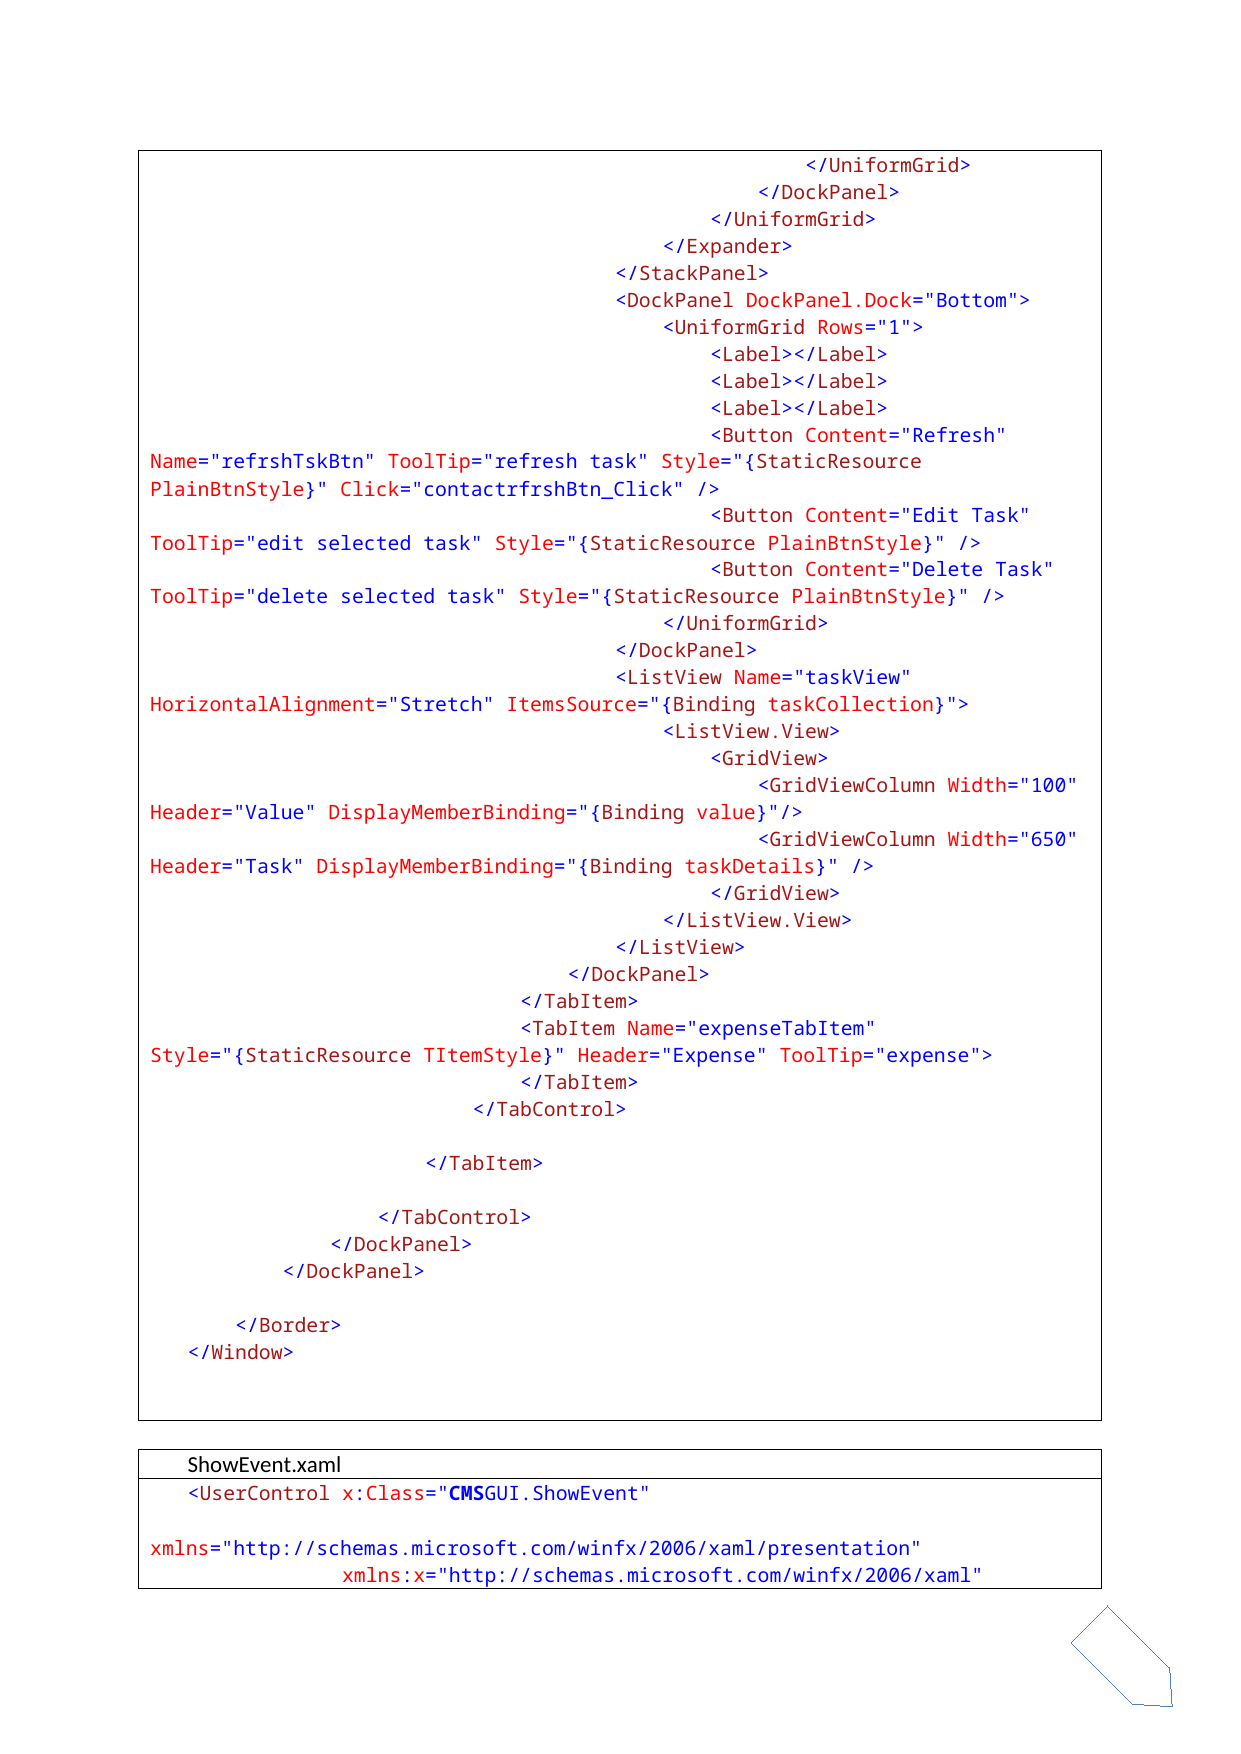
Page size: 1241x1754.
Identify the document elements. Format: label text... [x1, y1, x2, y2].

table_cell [139, 151, 1101, 1420]
table_header ShowEvent.xaml [139, 1450, 1101, 1478]
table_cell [139, 1479, 1101, 1588]
